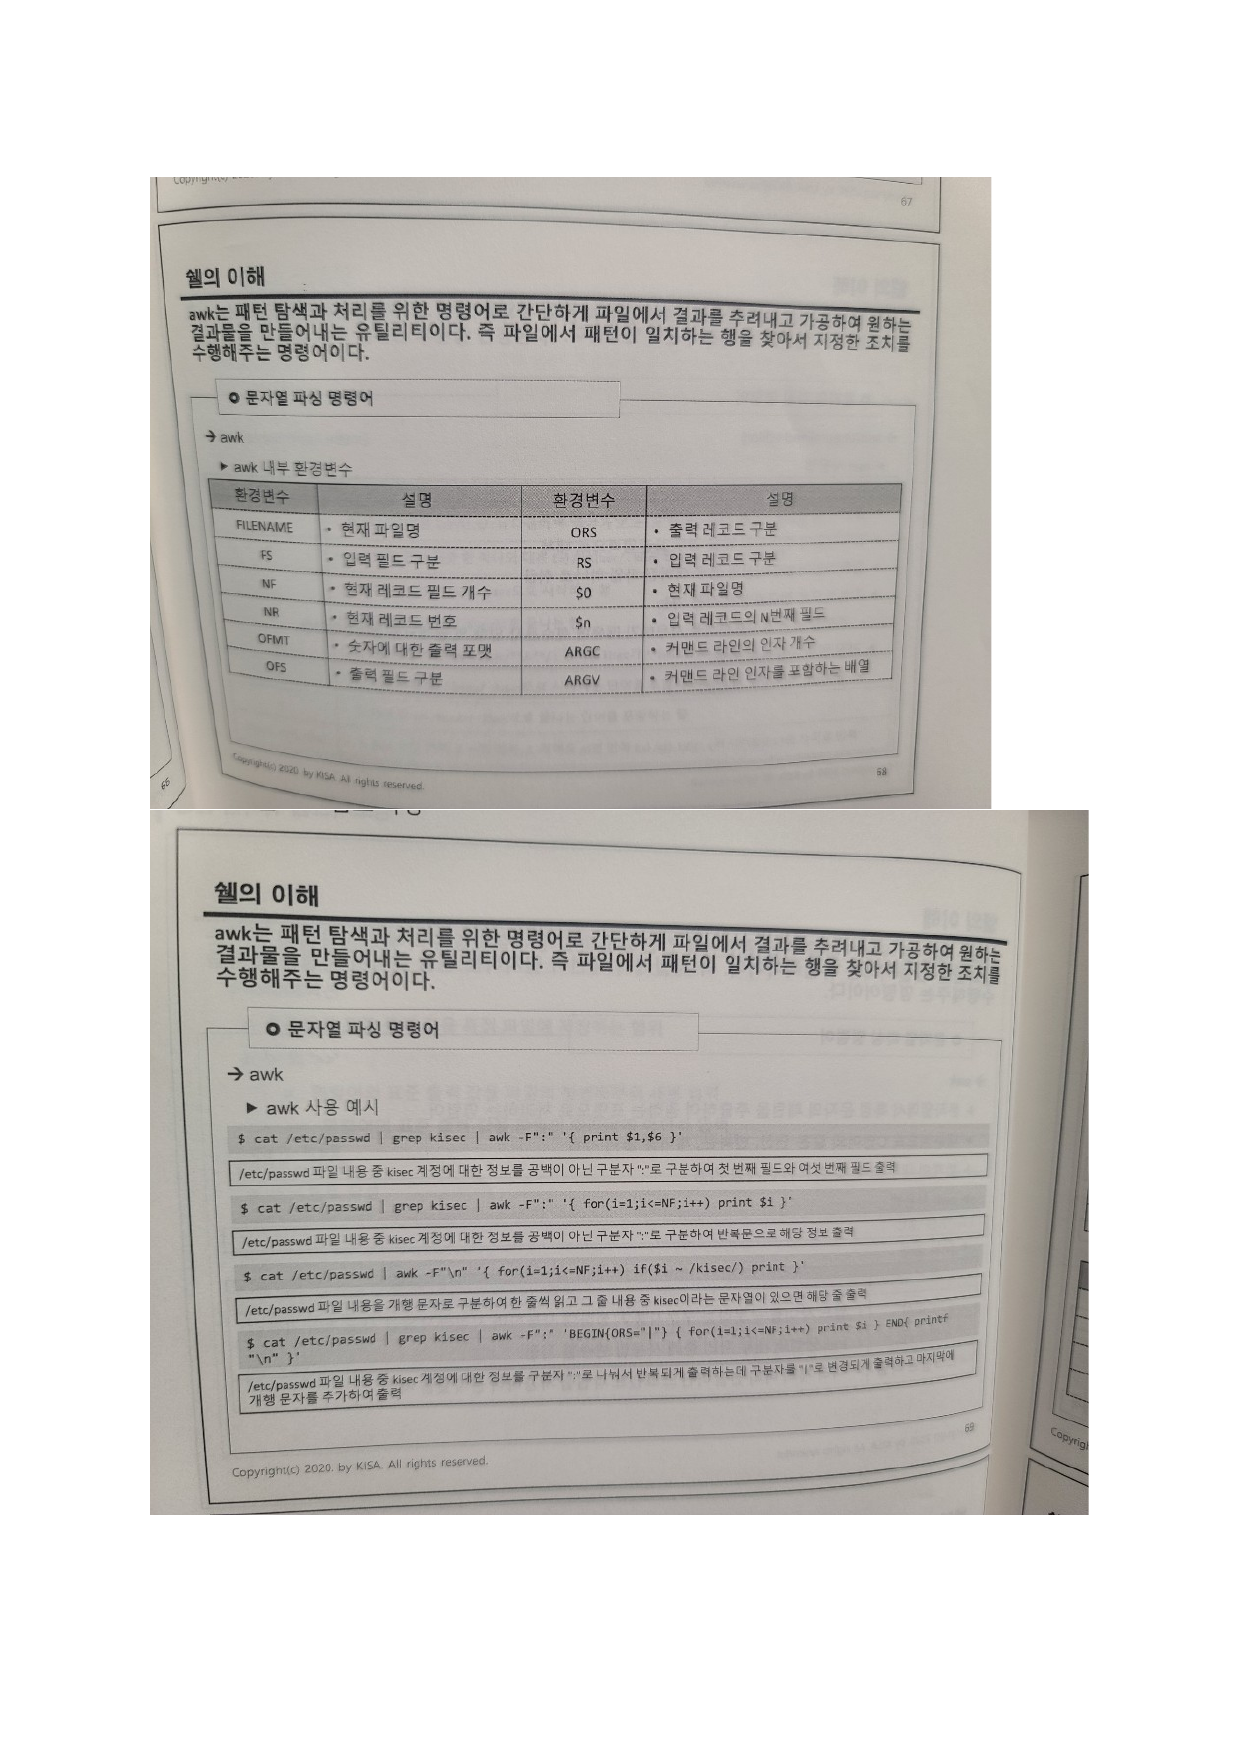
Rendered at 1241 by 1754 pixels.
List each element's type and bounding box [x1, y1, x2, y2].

picture [150, 177, 992, 809]
picture [150, 810, 1089, 1515]
